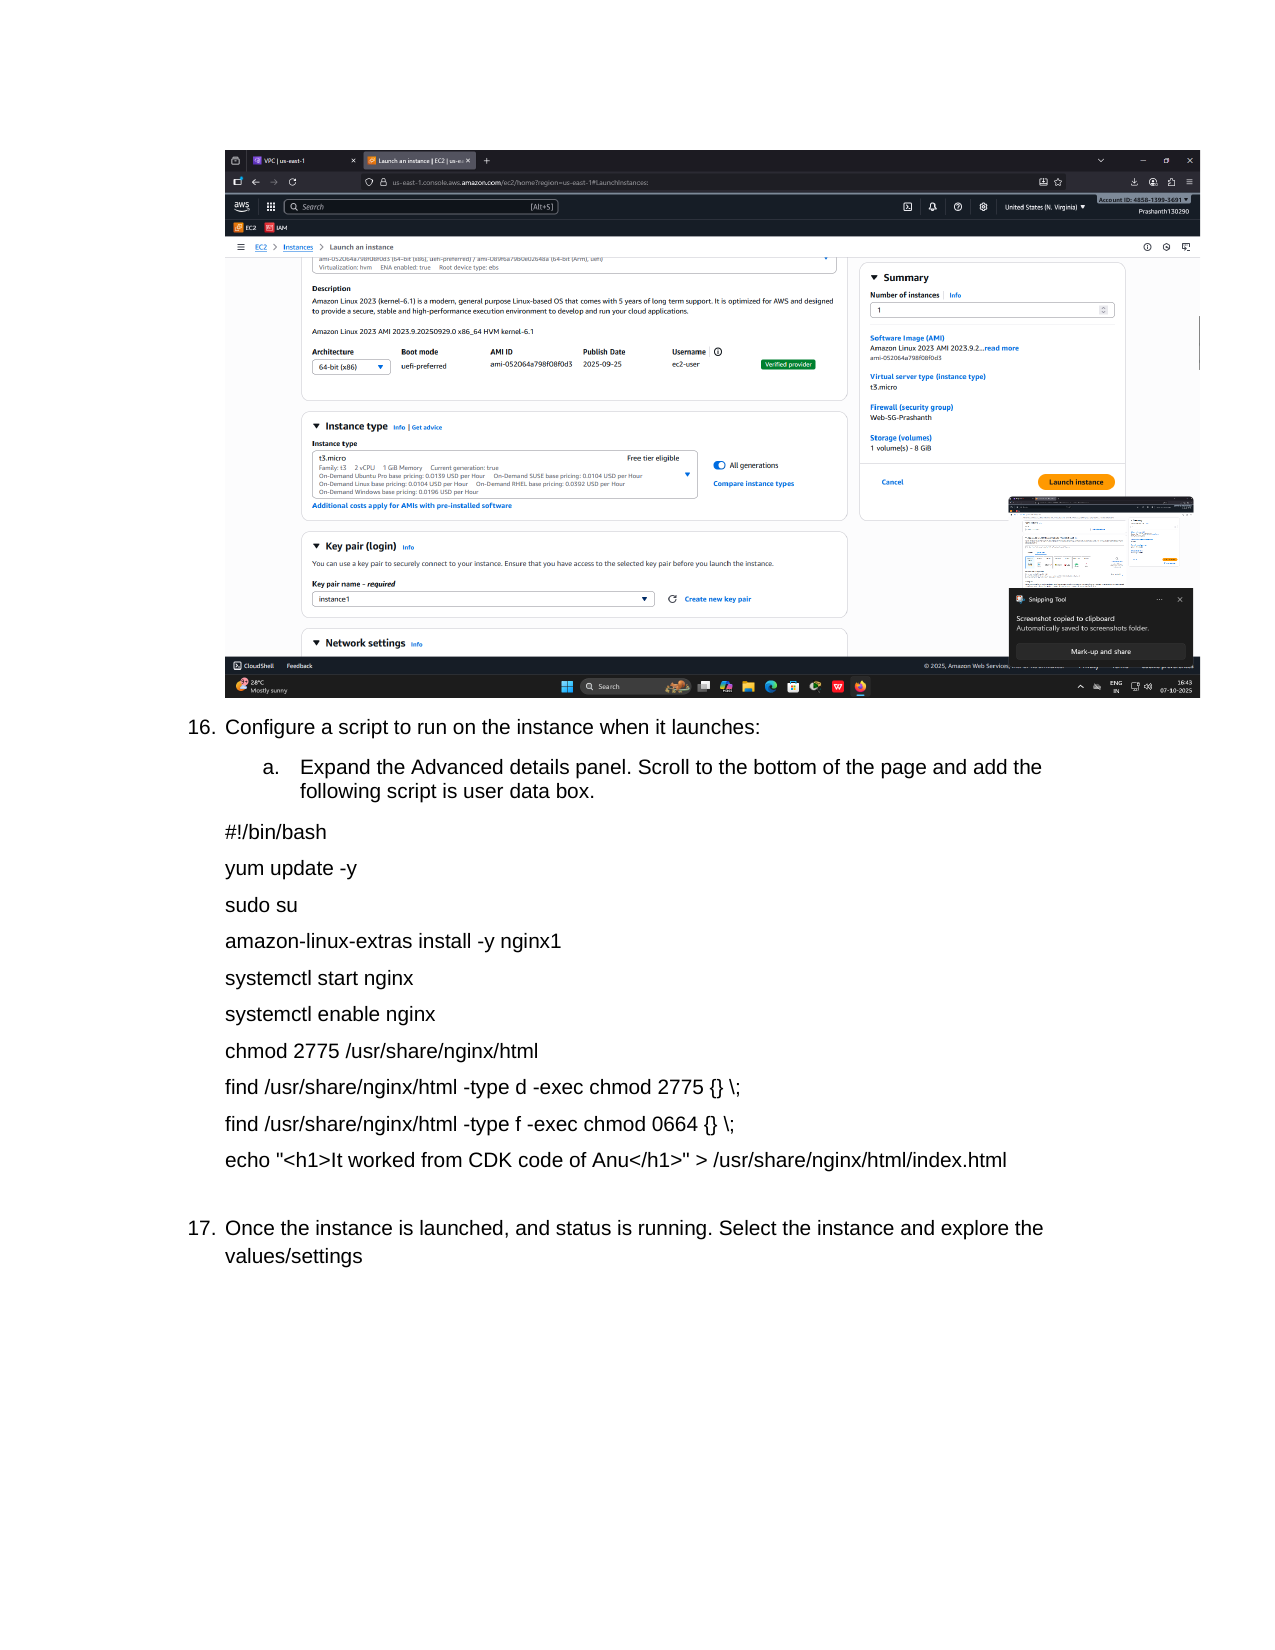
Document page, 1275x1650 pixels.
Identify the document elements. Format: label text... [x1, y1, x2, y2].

text find /usr/share/nginx/html -type f -exec chmod 0664 {} \; [225, 1111, 1125, 1135]
list Configure a script to run on the instance when it launches: [187, 714, 1125, 738]
text systemctl enable nginx [225, 1002, 1125, 1026]
text #!/bin/bash [225, 820, 1125, 844]
text systemctl start nginx [225, 966, 1125, 989]
text find /usr/share/nginx/html -type d -exec chmod 2775 {} \; [225, 1075, 1125, 1099]
text sudo su [225, 893, 1125, 917]
text echo "<h1>It worked from CDK code of Anu</h1>" > /usr/share/nginx/html/index.html [225, 1148, 1125, 1172]
list Once the instance is launched, and status is running. Select the instance and explore the values/settings [187, 1216, 1125, 1267]
picture [225, 150, 1200, 698]
list Expand the Advanced details panel. Scroll to the bottom of the page and add the following script is user data box. [262, 755, 1125, 803]
text amazon-linux-extras install -y nginx1 [225, 929, 1125, 953]
text yum update -y [225, 856, 1125, 880]
text chmod 2775 /usr/share/nginx/html [225, 1038, 1125, 1062]
